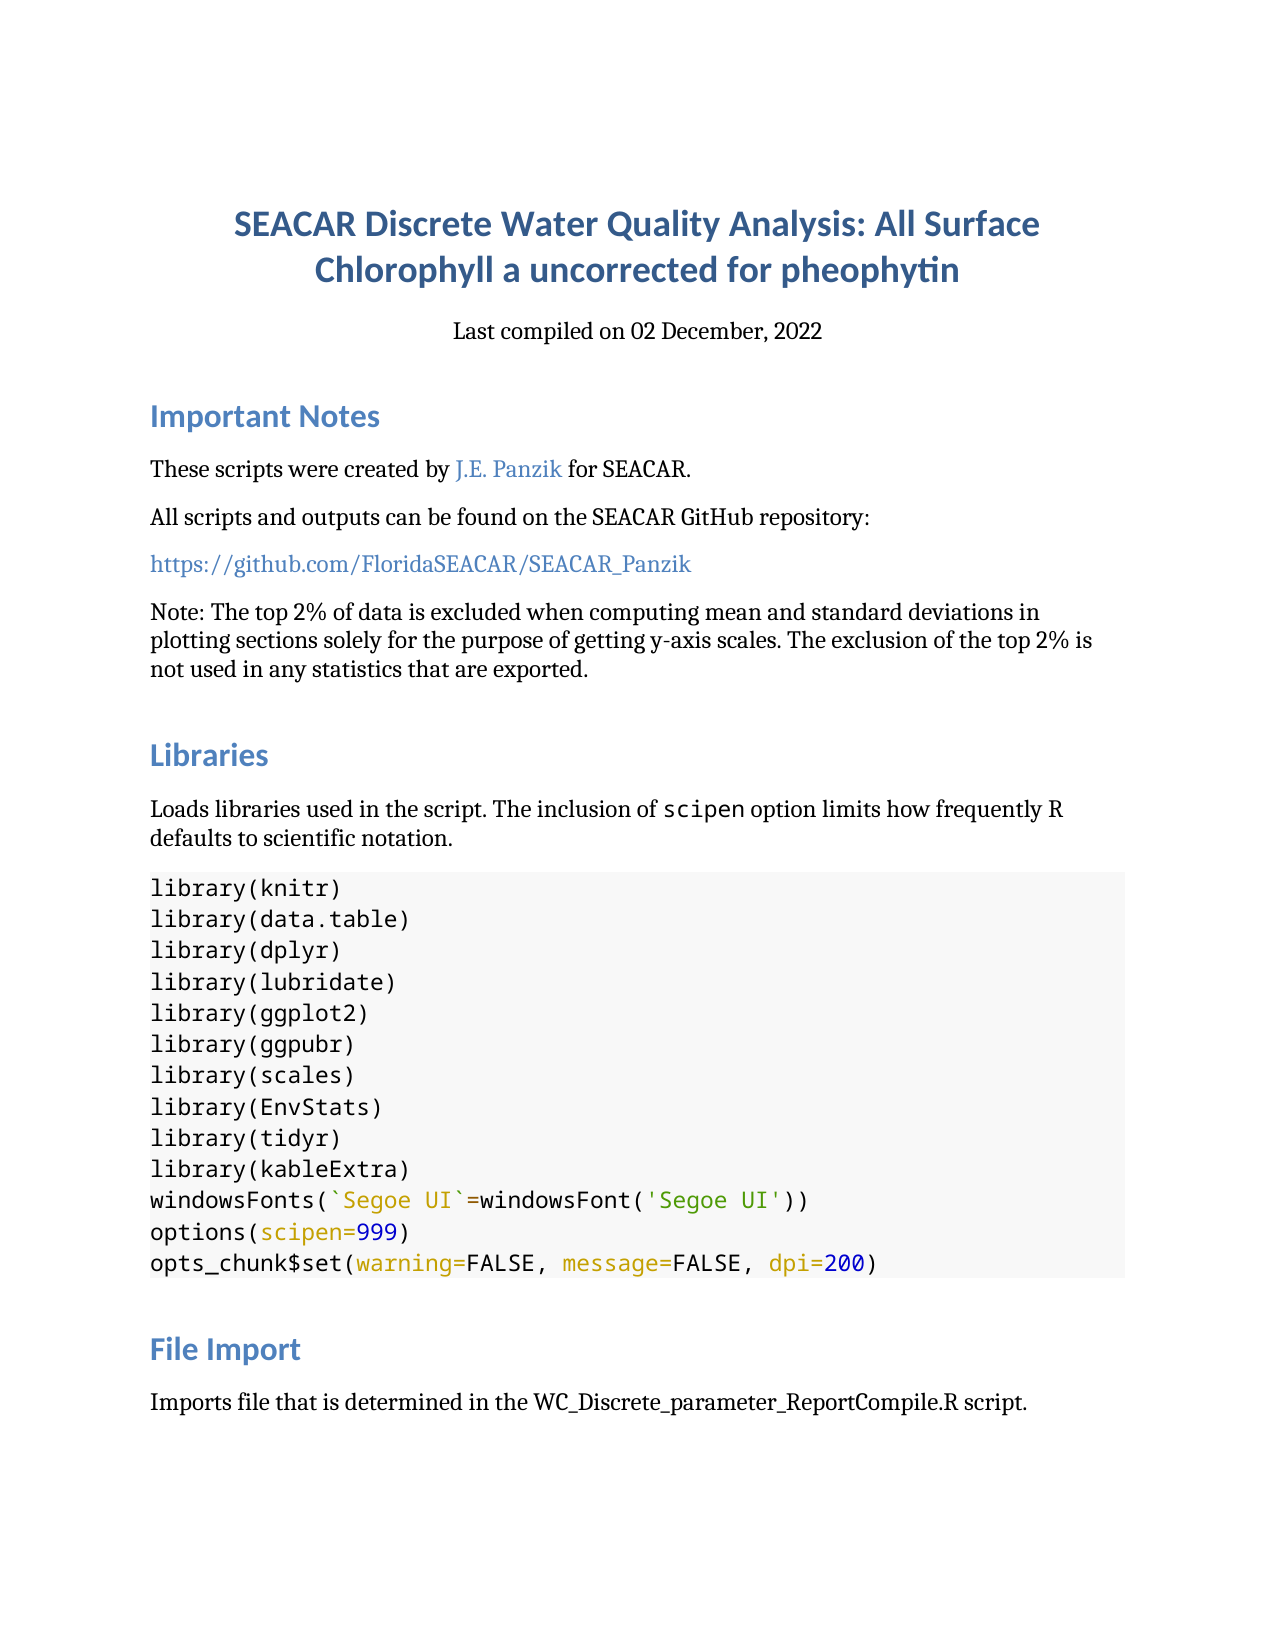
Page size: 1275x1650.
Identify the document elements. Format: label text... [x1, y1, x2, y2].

subtitle Important Notes [150, 395, 1125, 436]
subtitle Libraries [150, 734, 1125, 774]
text Last compiled on 02 December, 2022 [150, 317, 1125, 345]
text All scripts and outputs can be found on the SEACAR GitHub repository: [150, 502, 1125, 531]
text https://github.com/FloridaSEACAR/SEACAR_Panzik [150, 550, 1125, 579]
text Note: The top 2% of data is excluded when computing mean and standard deviations in plotting sections solely for the purpose of getting y-axis scales. The exclusion of the top 2% is not used in any statistics that are exported. [150, 597, 1125, 684]
text Imports file that is determined in the WC_Discrete_parameter_ReportCompile.R script. [150, 1388, 1125, 1416]
text library(knitr) library(data.table) library(dplyr) library(lubridate) library(ggplot2) library(ggpubr) library(scales) library(EnvStats) library(tidyr) library(kableExtra) windowsFonts(`Segoe UI`=windowsFont('Segoe UI')) options(scipen=999) opts_chunk$set(warning=FALSE, message=FALSE, dpi=200) [342, 872, 1125, 1278]
text These scripts were created by J.E. Panzik for SEACAR. [150, 455, 1125, 484]
title SEACAR Discrete Water Quality Analysis: All Surface Chlorophyll a uncorrected for pheophytin [150, 200, 1125, 292]
subtitle File Import [150, 1328, 1125, 1369]
text Loads libraries used in the script. The inclusion of scipen option limits how frequently R defaults to scientific notation. [150, 793, 1125, 853]
